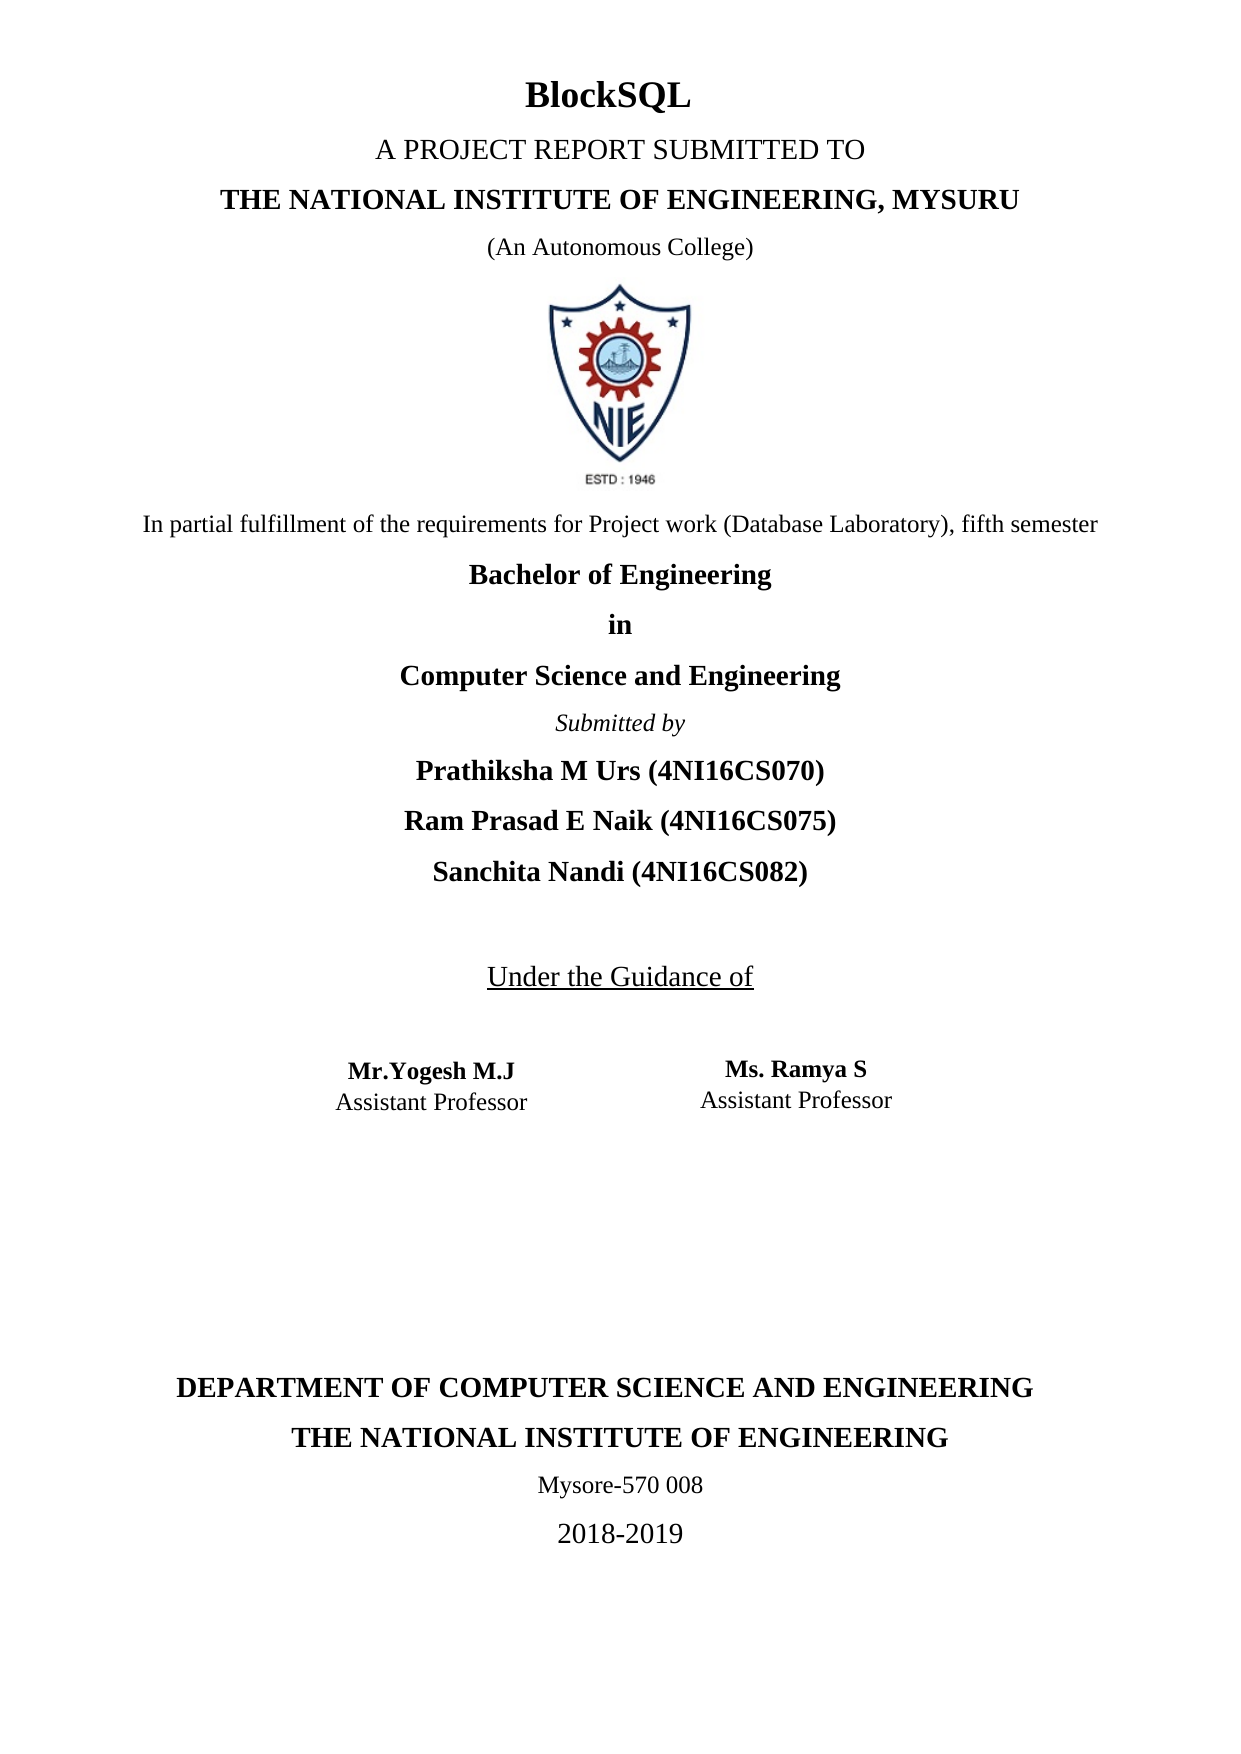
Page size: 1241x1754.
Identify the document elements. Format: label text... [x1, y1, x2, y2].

text A PROJECT REPORT SUBMITTED TO [105, 132, 1135, 166]
text Prathiksha M Urs (4NI16CS070) [105, 753, 1135, 787]
text THE NATIONAL INSTITUTE OF ENGINEERING [105, 1420, 1135, 1454]
text In partial fulfillment of the requirements for Project work (Database Laboratory), fifth semester [105, 509, 1135, 538]
text Mysore-570 008 [105, 1471, 1135, 1499]
text Bachelor of Engineering [105, 557, 1135, 591]
picture [528, 277, 712, 491]
text Sanchita Nandi (4NI16CS082) [105, 854, 1135, 887]
text Submitted by [105, 708, 1135, 737]
text BlockSQL [450, 72, 1135, 115]
text Under the Guidance of [105, 959, 1135, 992]
text (An Autonomous College) [105, 232, 1135, 261]
text 2018-2019 [105, 1516, 1135, 1549]
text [75, 1370, 1135, 1404]
text Ram Prasad E Naik (4NI16CS075) [105, 803, 1135, 837]
text in [105, 607, 1135, 641]
text Computer Science and Engineering [105, 658, 1135, 691]
text THE NATIONAL INSTITUTE OF ENGINEERING, MYSURU [105, 182, 1135, 216]
